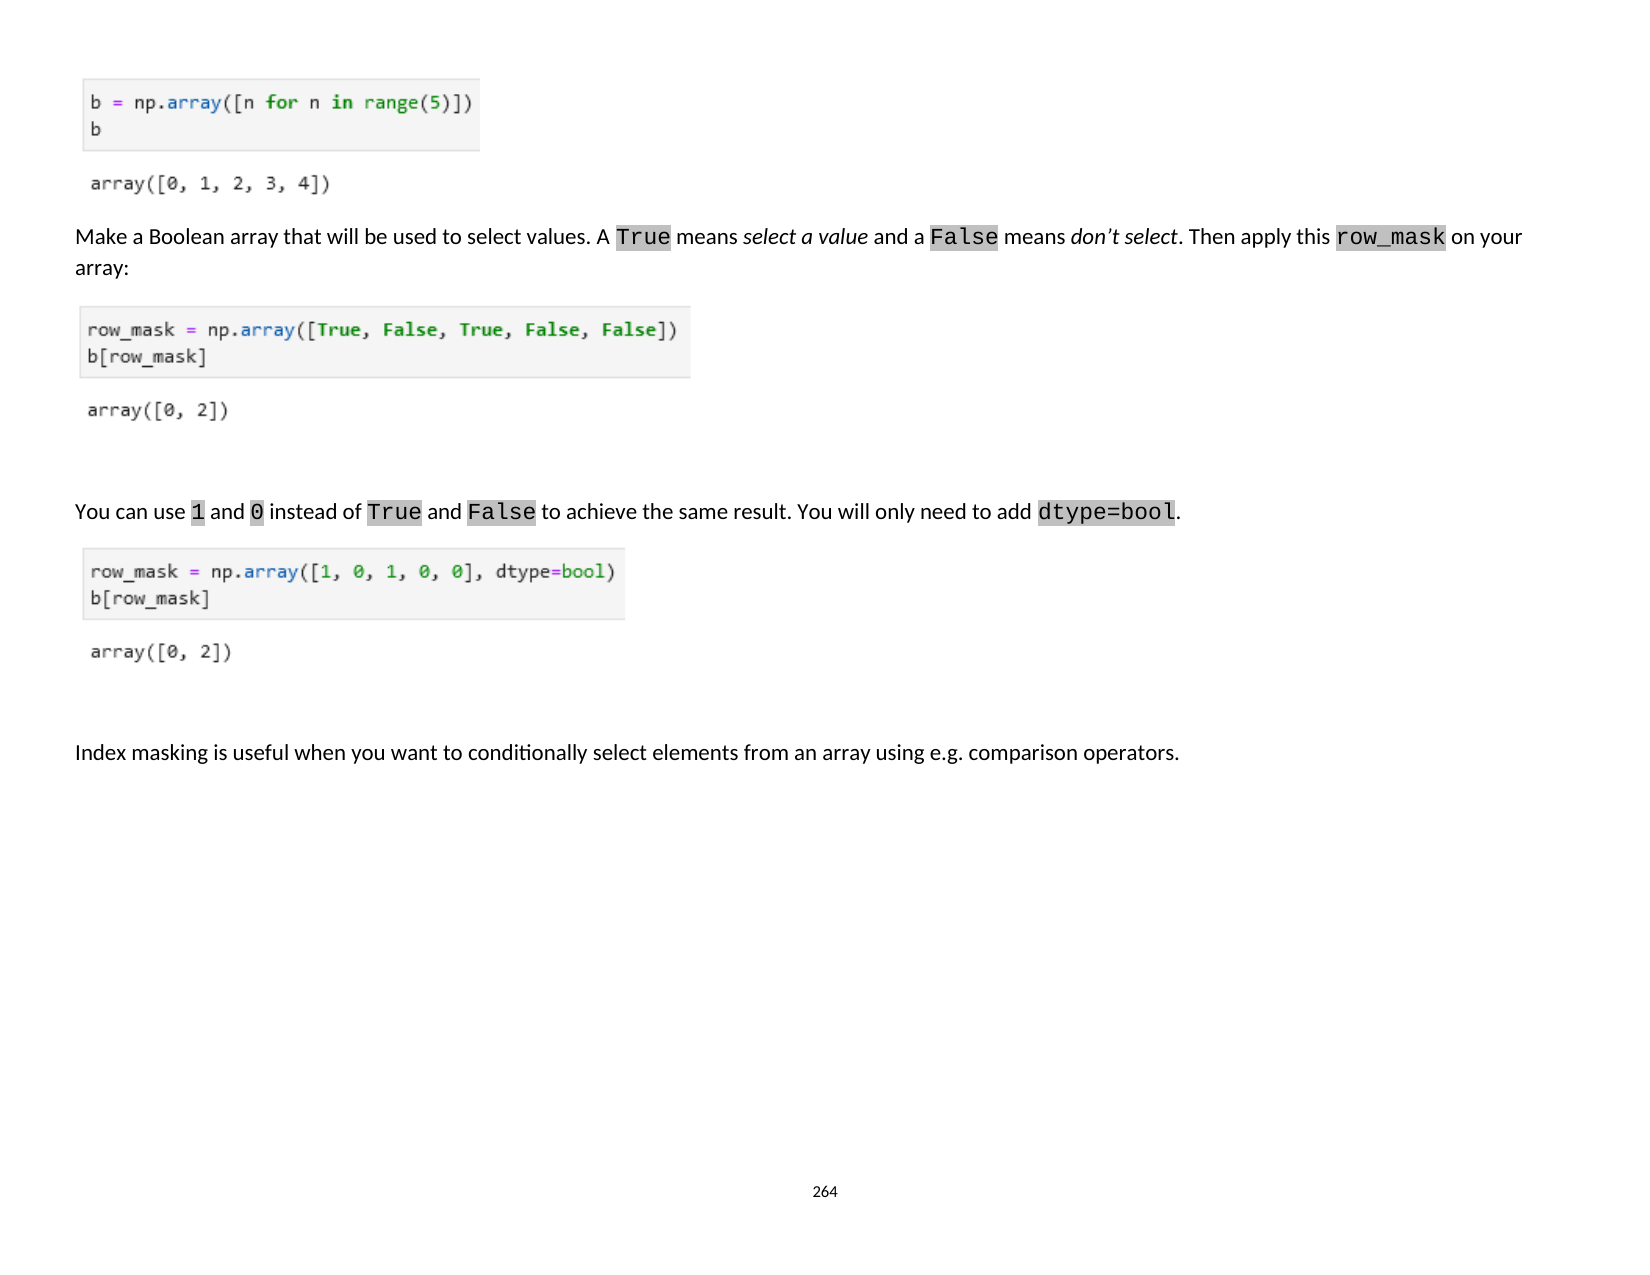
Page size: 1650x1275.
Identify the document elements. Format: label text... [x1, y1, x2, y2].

text Index masking is useful when you want to conditionally select elements from an array using e.g. comparison operators. [75, 738, 1575, 766]
text You can use 1 and 0 instead of True and False to achieve the same result. You will only need to add dtype=bool. [75, 497, 1575, 526]
picture [75, 300, 691, 432]
picture [75, 545, 625, 672]
picture [75, 75, 480, 204]
text Make a Boolean array that will be used to select values. A True means select a value and a False means don’t select. Then apply this row_mask on your array: [75, 222, 1575, 281]
